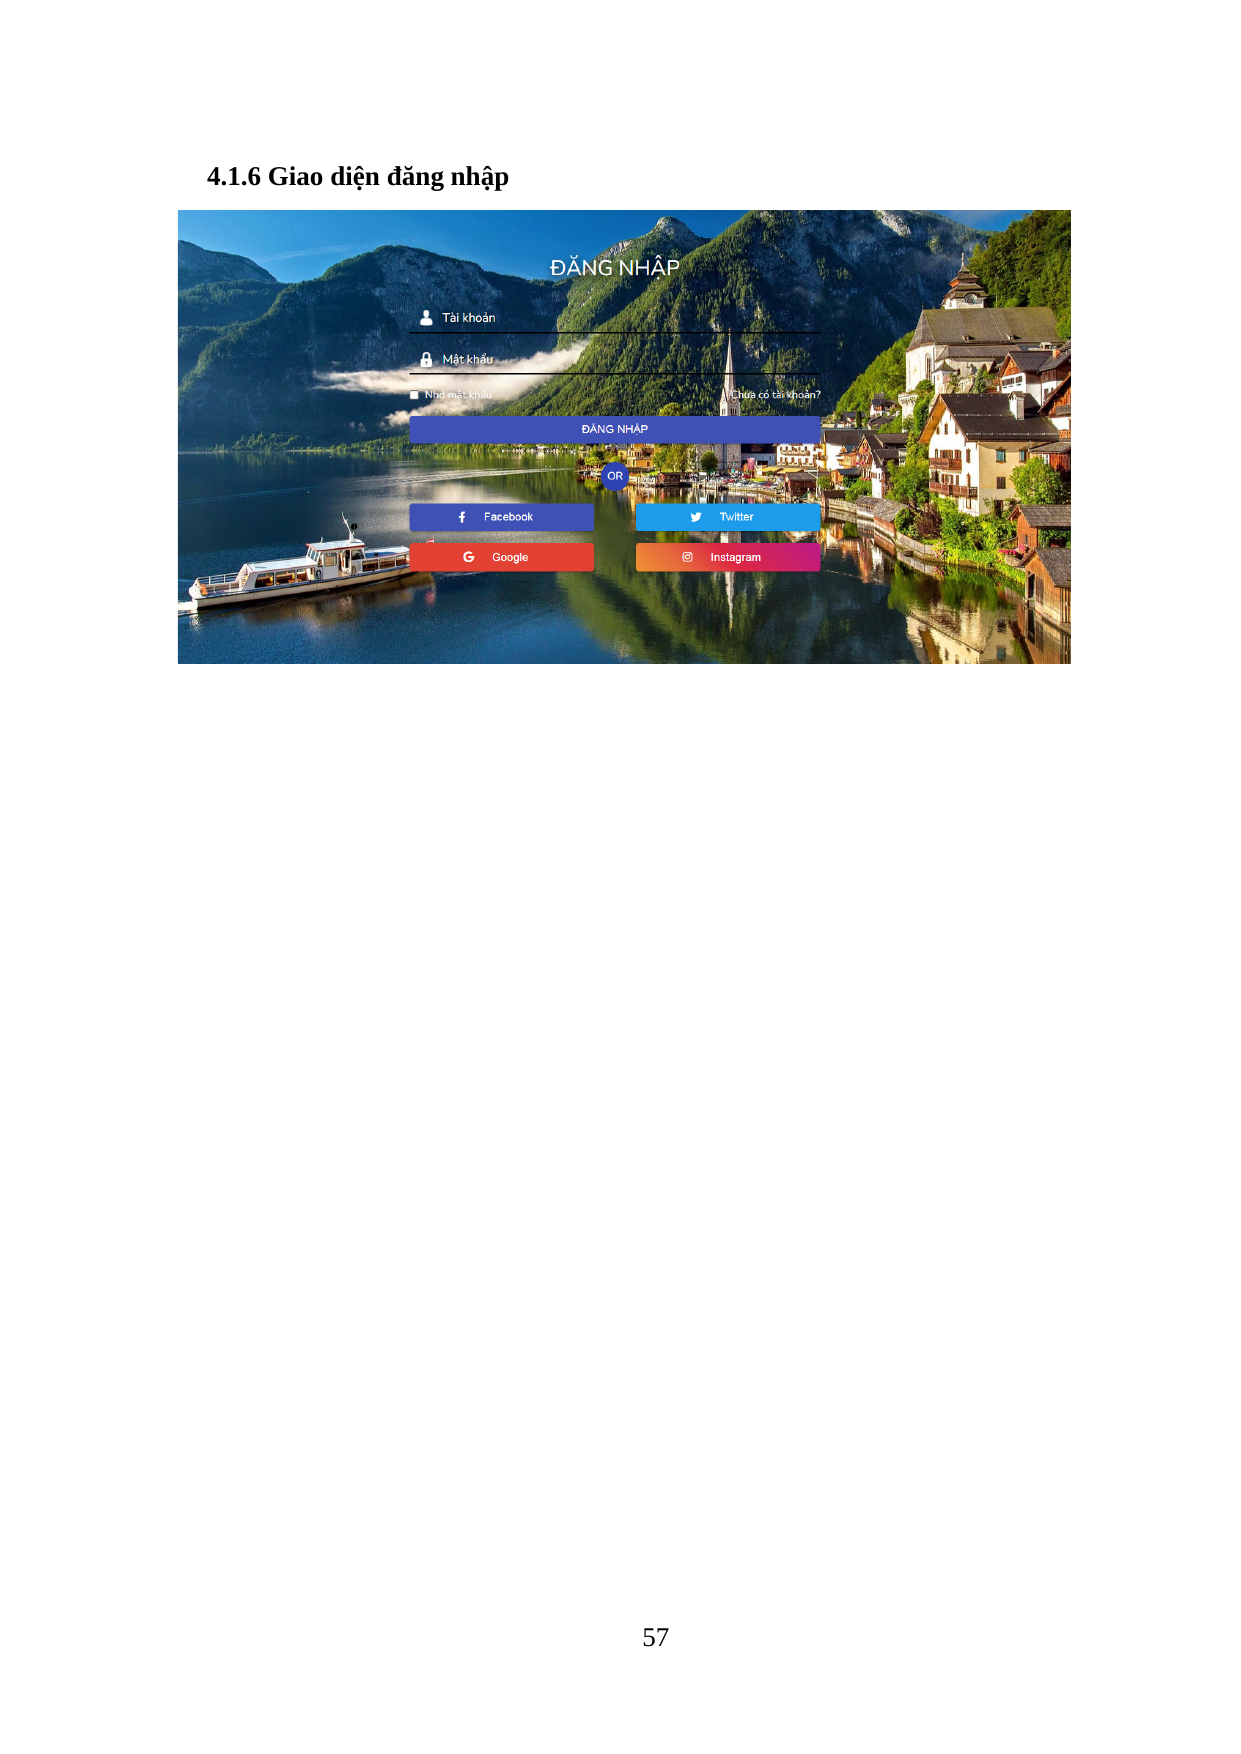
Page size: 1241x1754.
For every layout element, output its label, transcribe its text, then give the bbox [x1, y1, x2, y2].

picture [177, 210, 1070, 664]
subtitle 4.1.6 Giao diện đăng nhập [207, 160, 1075, 191]
